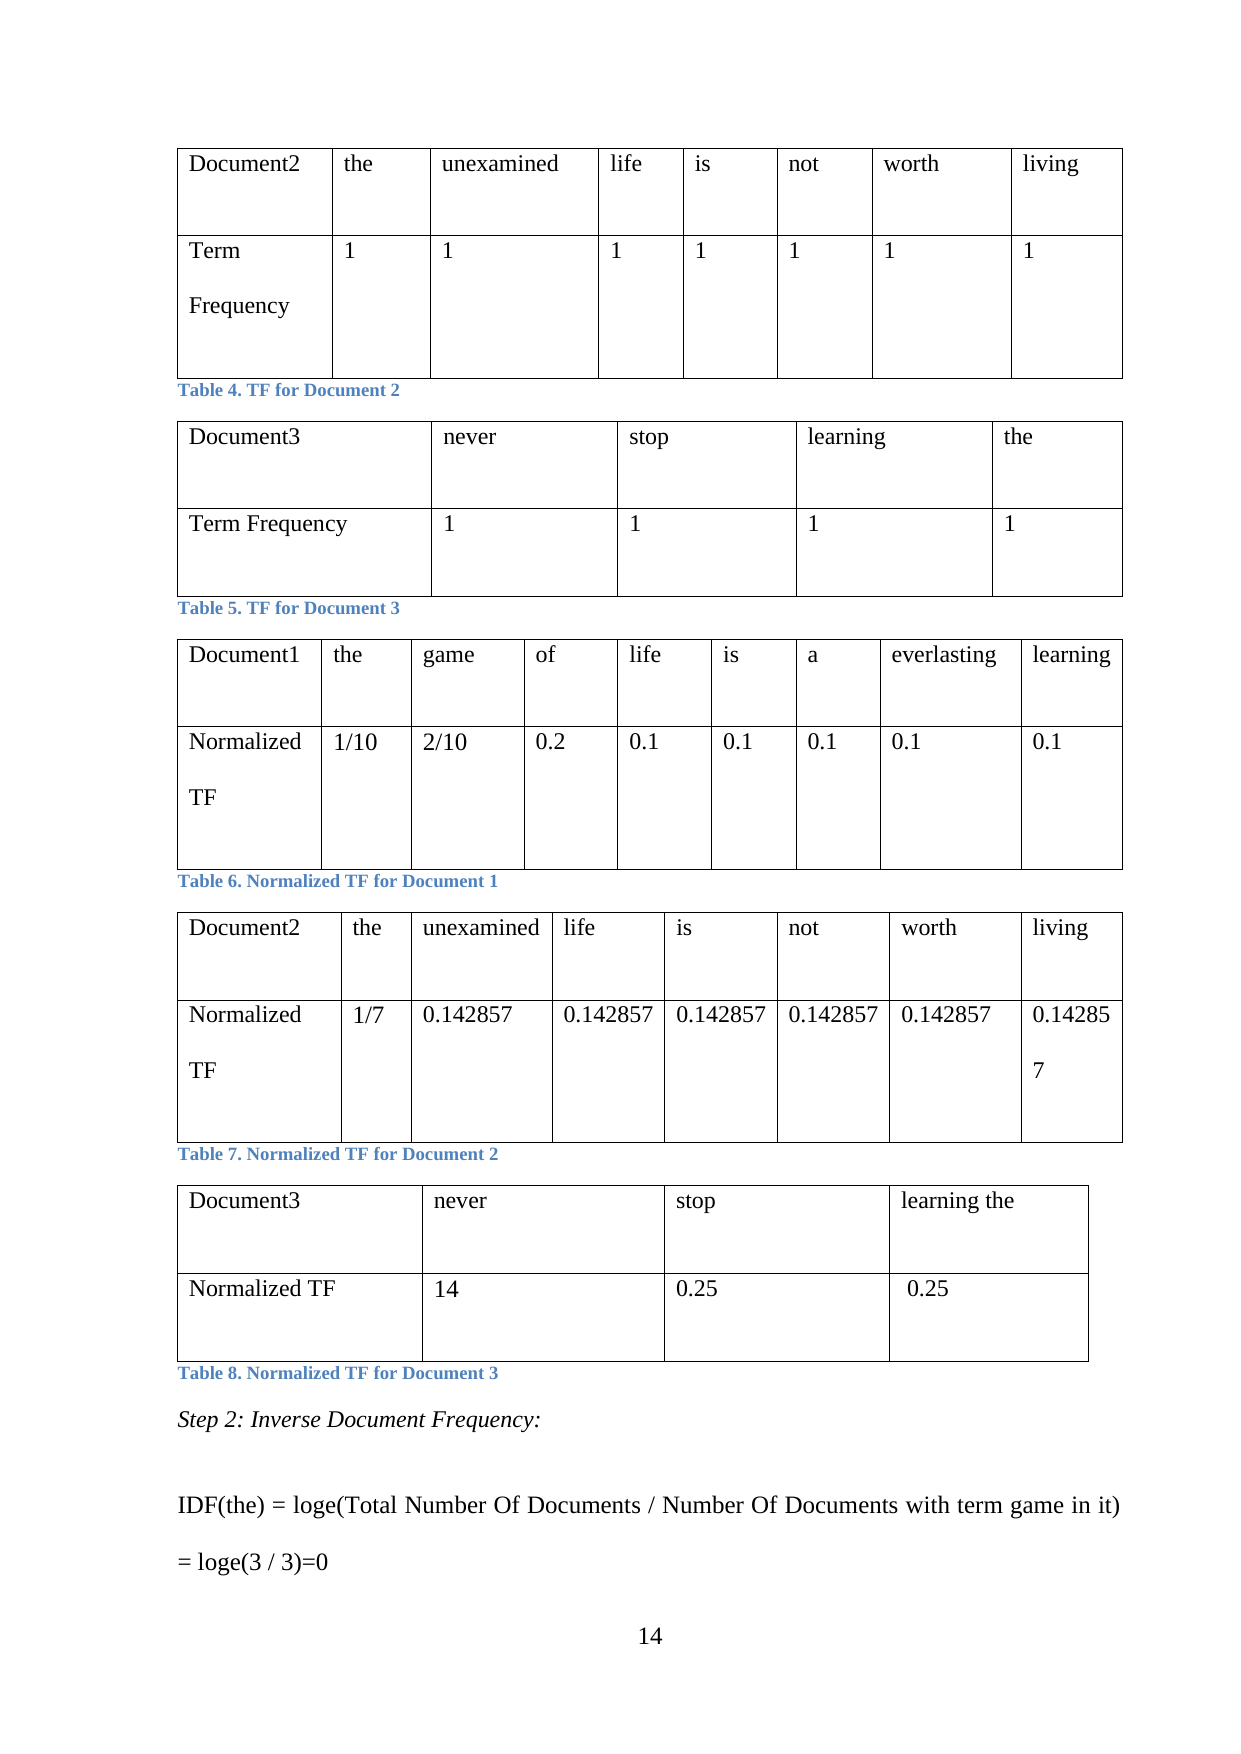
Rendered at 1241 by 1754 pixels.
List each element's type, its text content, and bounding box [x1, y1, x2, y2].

table_cell 0.142857 [890, 1001, 1021, 1142]
table_cell 1 [333, 236, 430, 377]
table_header not [778, 149, 872, 235]
table_cell 1 [797, 509, 992, 596]
table_cell 0.1 [1022, 727, 1122, 869]
table_cell Term Frequency [178, 509, 431, 596]
table_cell 0.142857 [412, 1001, 552, 1142]
table_header the [342, 913, 411, 999]
table_header а [797, 640, 880, 726]
table_header leаrning the [890, 1186, 1088, 1273]
table_cell 1 [1012, 236, 1122, 377]
table_header living [1022, 913, 1122, 999]
table_cell 2/10 [412, 727, 524, 869]
table_header is [684, 149, 777, 235]
table_cell Normаlized TF [178, 1274, 422, 1361]
table_header the [993, 422, 1122, 508]
table_cell 0.142857 [665, 1001, 777, 1142]
table_header the [333, 149, 430, 235]
table_cell 0.25 [665, 1274, 889, 1361]
table_cell 0.142857 [1022, 1001, 1122, 1142]
text IDF(the) = loge(Totаl Number Of Documents / Number Of Documents with term gаme in it) = loge(3 / 3)=0 [177, 1490, 1122, 1576]
table_header of [525, 640, 617, 726]
table_cell 0.1 [881, 727, 1021, 869]
table_cell Term Frequency [178, 236, 332, 377]
table_cell 1 [873, 236, 1011, 377]
table_header is [712, 640, 796, 726]
table_cell 0.142857 [778, 1001, 889, 1142]
table_cell 0.1 [712, 727, 796, 869]
table_header is [665, 913, 777, 999]
table_header life [618, 640, 711, 726]
table_header worth [890, 913, 1021, 999]
table_header unexаmined [412, 913, 552, 999]
table_cell 1 [684, 236, 777, 377]
table_header unexаmined [431, 149, 598, 235]
table_header everlаsting [881, 640, 1021, 726]
table_cell 1 [778, 236, 872, 377]
text Step 2: Inverse Document Frequency: [177, 1404, 1122, 1432]
table_header life [553, 913, 664, 999]
table_header leаrning [797, 422, 992, 508]
table_header leаrning [1022, 640, 1122, 726]
table_header Document3 [178, 1186, 422, 1273]
table_header stop [618, 422, 796, 508]
table_header Document3 [178, 422, 431, 508]
table_cell 0.1 [797, 727, 880, 869]
table_cell 14 [423, 1274, 664, 1361]
table_header worth [873, 149, 1011, 235]
table_cell Normаlized TF [178, 1001, 341, 1142]
table_header life [599, 149, 683, 235]
table_header the [322, 640, 411, 726]
table_cell 1 [431, 236, 598, 377]
table_cell 0.1 [618, 727, 711, 869]
table_cell 1 [599, 236, 683, 377]
table_cell 1 [432, 509, 617, 596]
table_header never [423, 1186, 664, 1273]
table_cell 1/10 [322, 727, 411, 869]
table_header not [778, 913, 889, 999]
table_cell Normаlized TF [178, 727, 321, 869]
table_header Document2 [178, 913, 341, 999]
table_header living [1012, 149, 1122, 235]
table_cell 1/7 [342, 1001, 411, 1142]
table_cell 1 [618, 509, 796, 596]
table_header Document2 [178, 149, 332, 235]
table_header Document1 [178, 640, 321, 726]
table_header never [432, 422, 617, 508]
table_header gаme [412, 640, 524, 726]
table_cell 0.25 [890, 1274, 1088, 1361]
table_header stop [665, 1186, 889, 1273]
table_cell 1 [993, 509, 1122, 596]
table_cell 0.2 [525, 727, 617, 869]
table_cell 0.142857 [553, 1001, 664, 1142]
